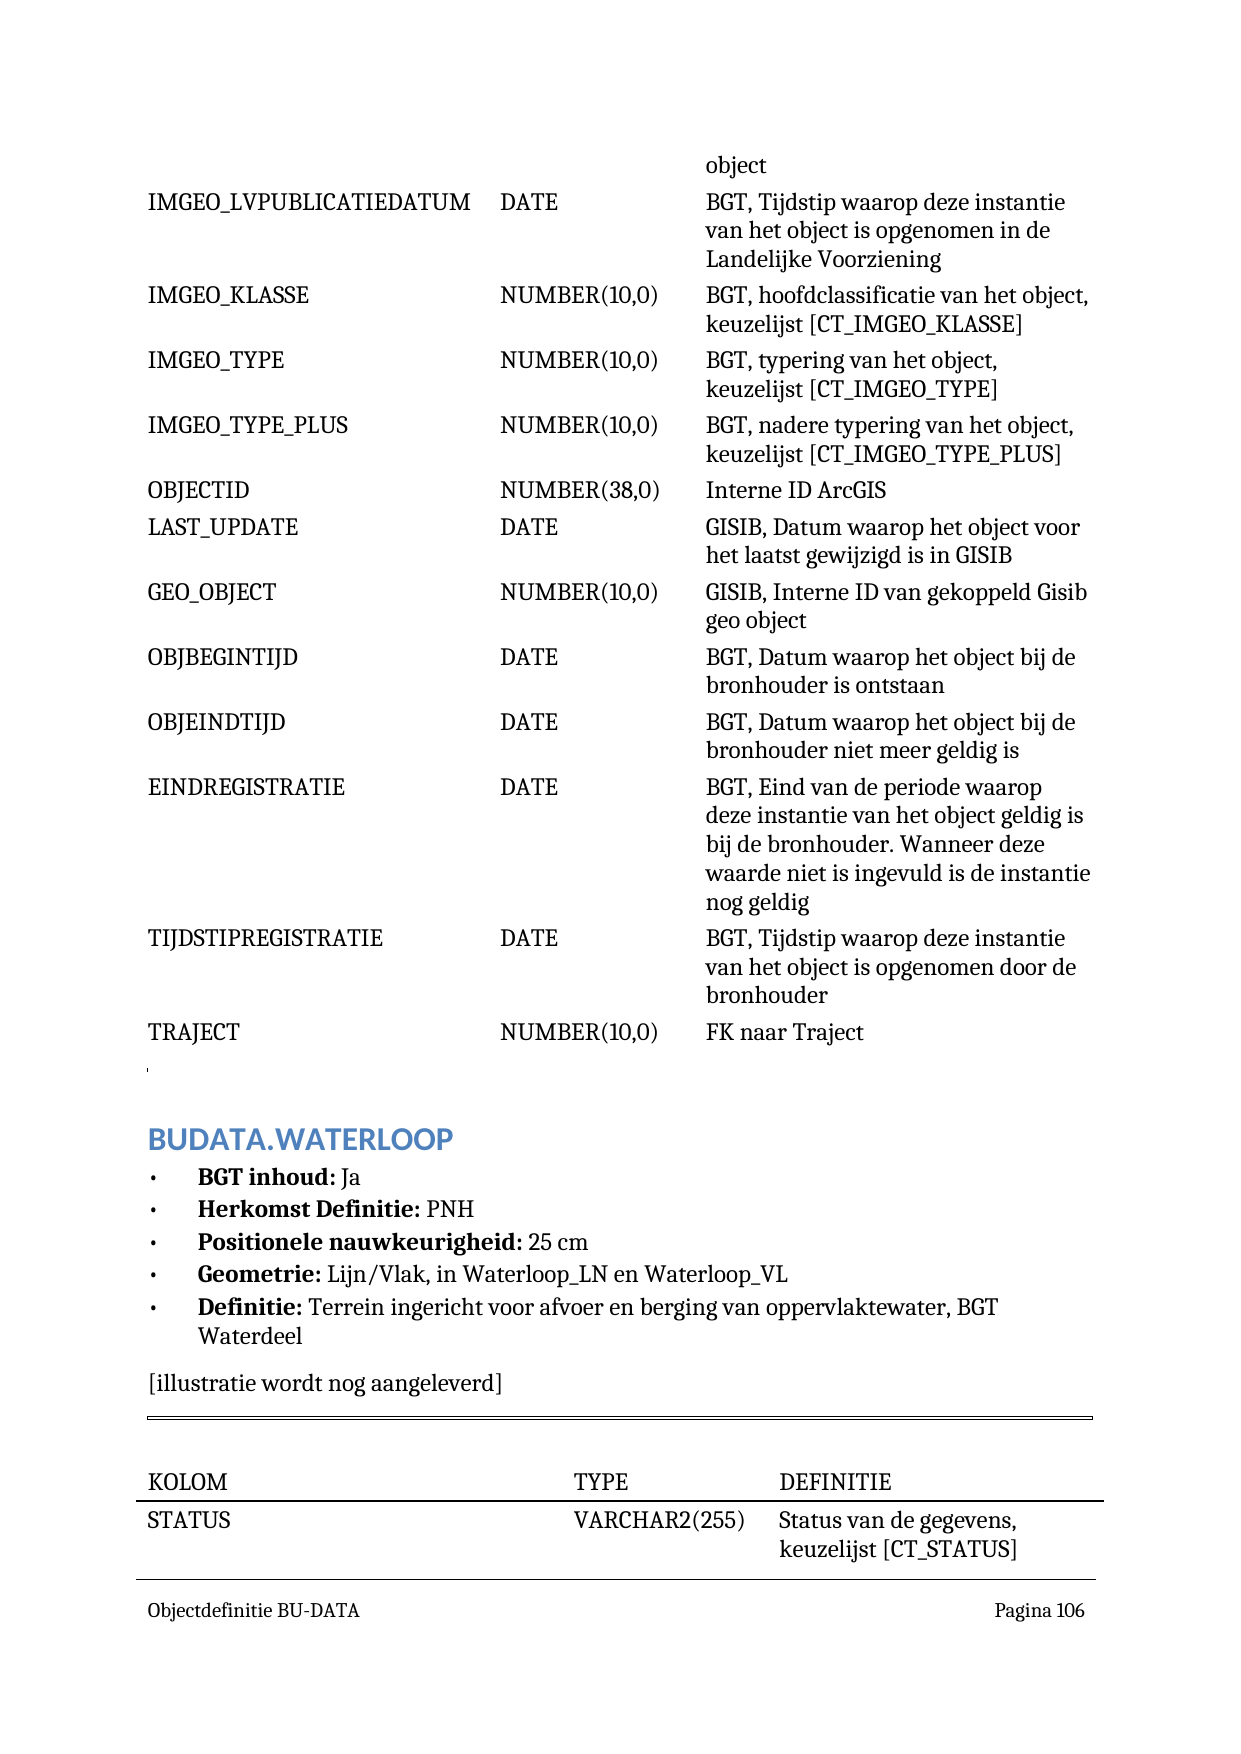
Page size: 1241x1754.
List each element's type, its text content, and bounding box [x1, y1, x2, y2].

list Definitie: Terrein ingericht voor afvoer en berging van oppervlaktewater, BGT Waterdeel [148, 1293, 1093, 1350]
list BGT inhoud: Ja [148, 1163, 1093, 1192]
list Geometrie: Lijn/Vlak, in Waterloop_LN en Waterloop_VL [148, 1260, 1093, 1289]
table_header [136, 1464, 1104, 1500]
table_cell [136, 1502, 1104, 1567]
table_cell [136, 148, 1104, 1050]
text [illustratie wordt nog aangeleverd] [148, 1369, 1093, 1398]
subtitle BUDATA.WATERLOOP [148, 1118, 1093, 1159]
list Herkomst Definitie: PNH [148, 1195, 1093, 1224]
list Positionele nauwkeurigheid: 25 cm [148, 1228, 1093, 1257]
